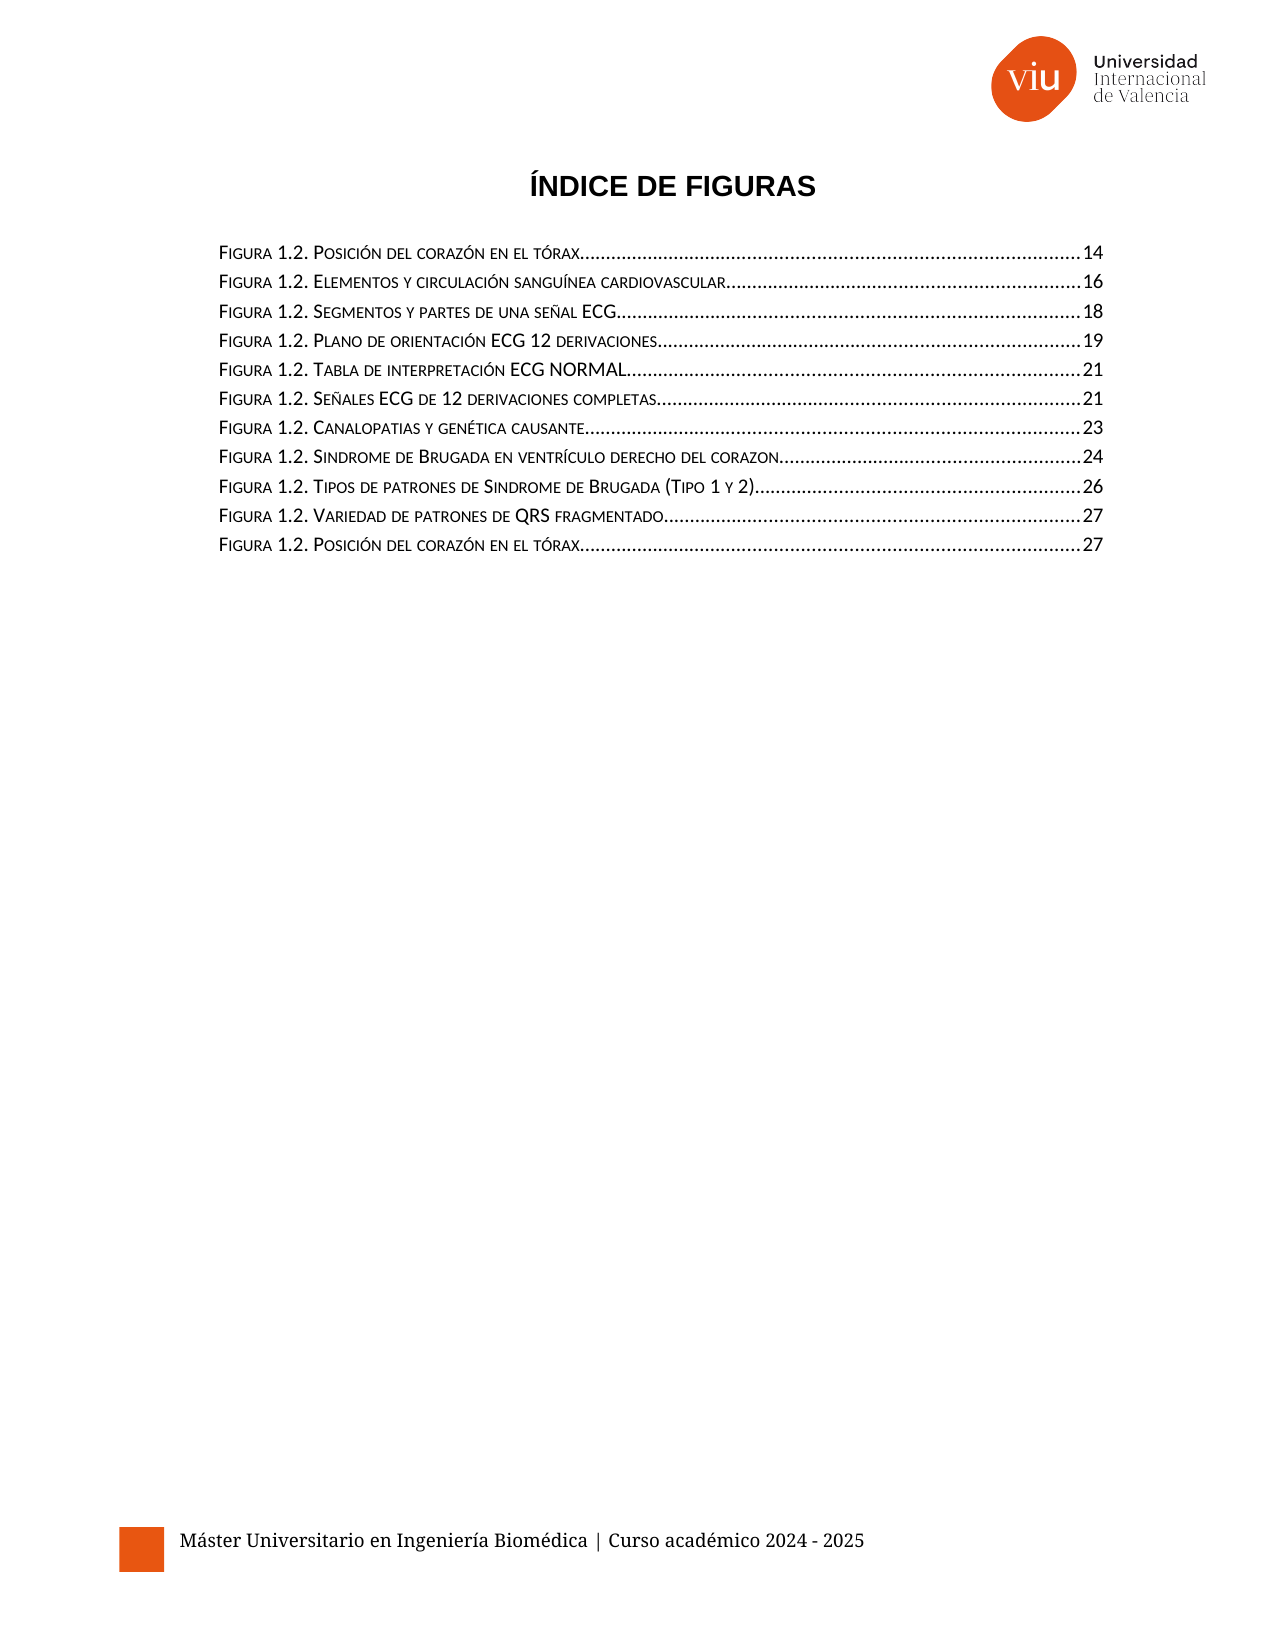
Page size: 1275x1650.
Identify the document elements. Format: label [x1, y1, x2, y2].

picture [991, 36, 1206, 122]
